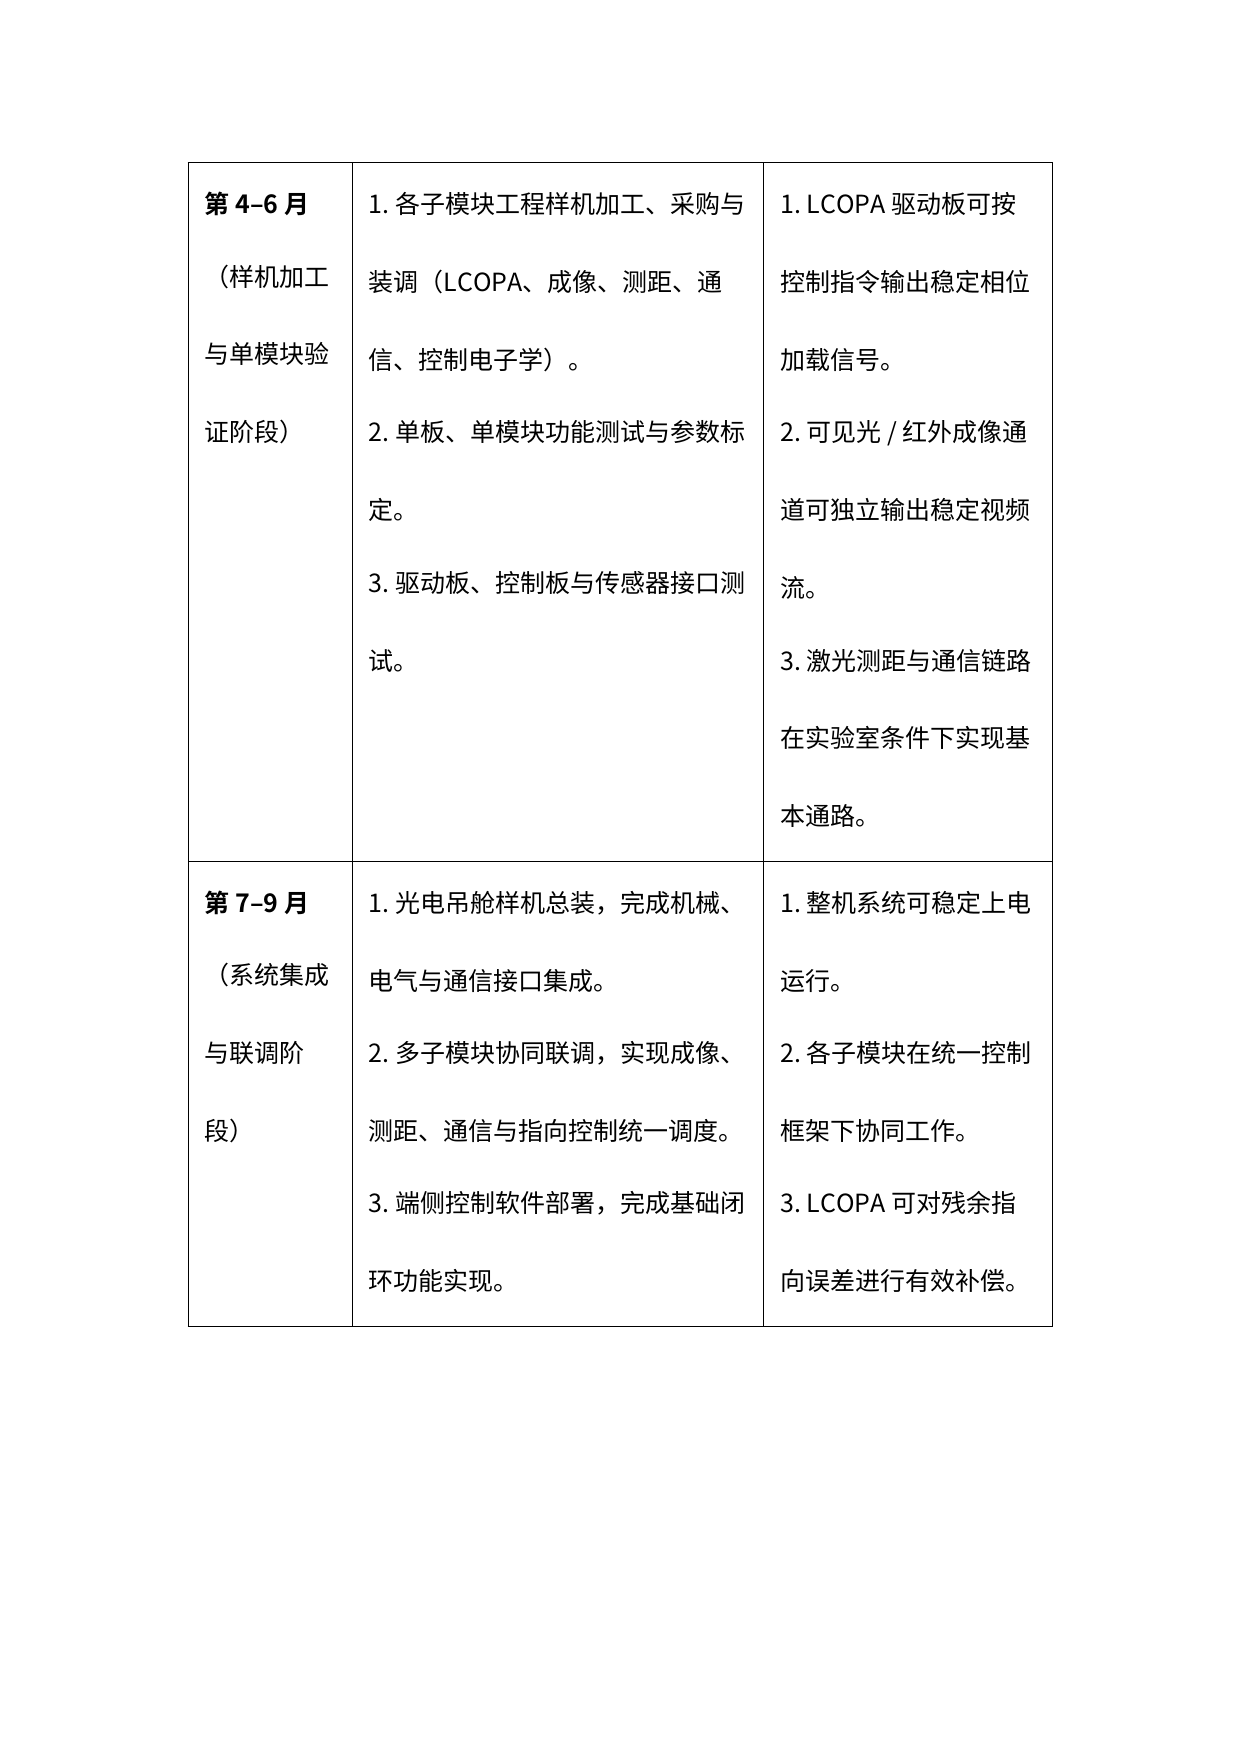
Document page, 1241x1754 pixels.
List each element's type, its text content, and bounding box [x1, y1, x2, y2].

table_cell 1. 光电吊舱样机总装，完成机械、电气与通信接口集成。 2. 多子模块协同联调，实现成像、测距、通信与指向控制统一调度。 3. 端侧控制软件部署，完成基础闭环功能实现。 [353, 862, 763, 1326]
table_cell 1. 整机系统可稳定上电运行。 2. 各子模块在统一控制框架下协同工作。 3. LCOPA 可对残余指向误差进行有效补偿。 [764, 862, 1052, 1326]
table_cell 第 4–6 月 （样机加工与单模块验证阶段） [189, 163, 352, 861]
table_cell 1. LCOPA 驱动板可按控制指令输出稳定相位加载信号。 2. 可见光 / 红外成像通道可独立输出稳定视频流。 3. 激光测距与通信链路在实验室条件下实现基本通路。 [764, 163, 1052, 861]
table_cell 第 7–9 月 （系统集成与联调阶段） [189, 862, 352, 1326]
table_cell 1. 各子模块工程样机加工、采购与装调（LCOPA、成像、测距、通信、控制电子学）。 2. 单板、单模块功能测试与参数标定。 3. 驱动板、控制板与传感器接口测试。 [353, 163, 763, 861]
